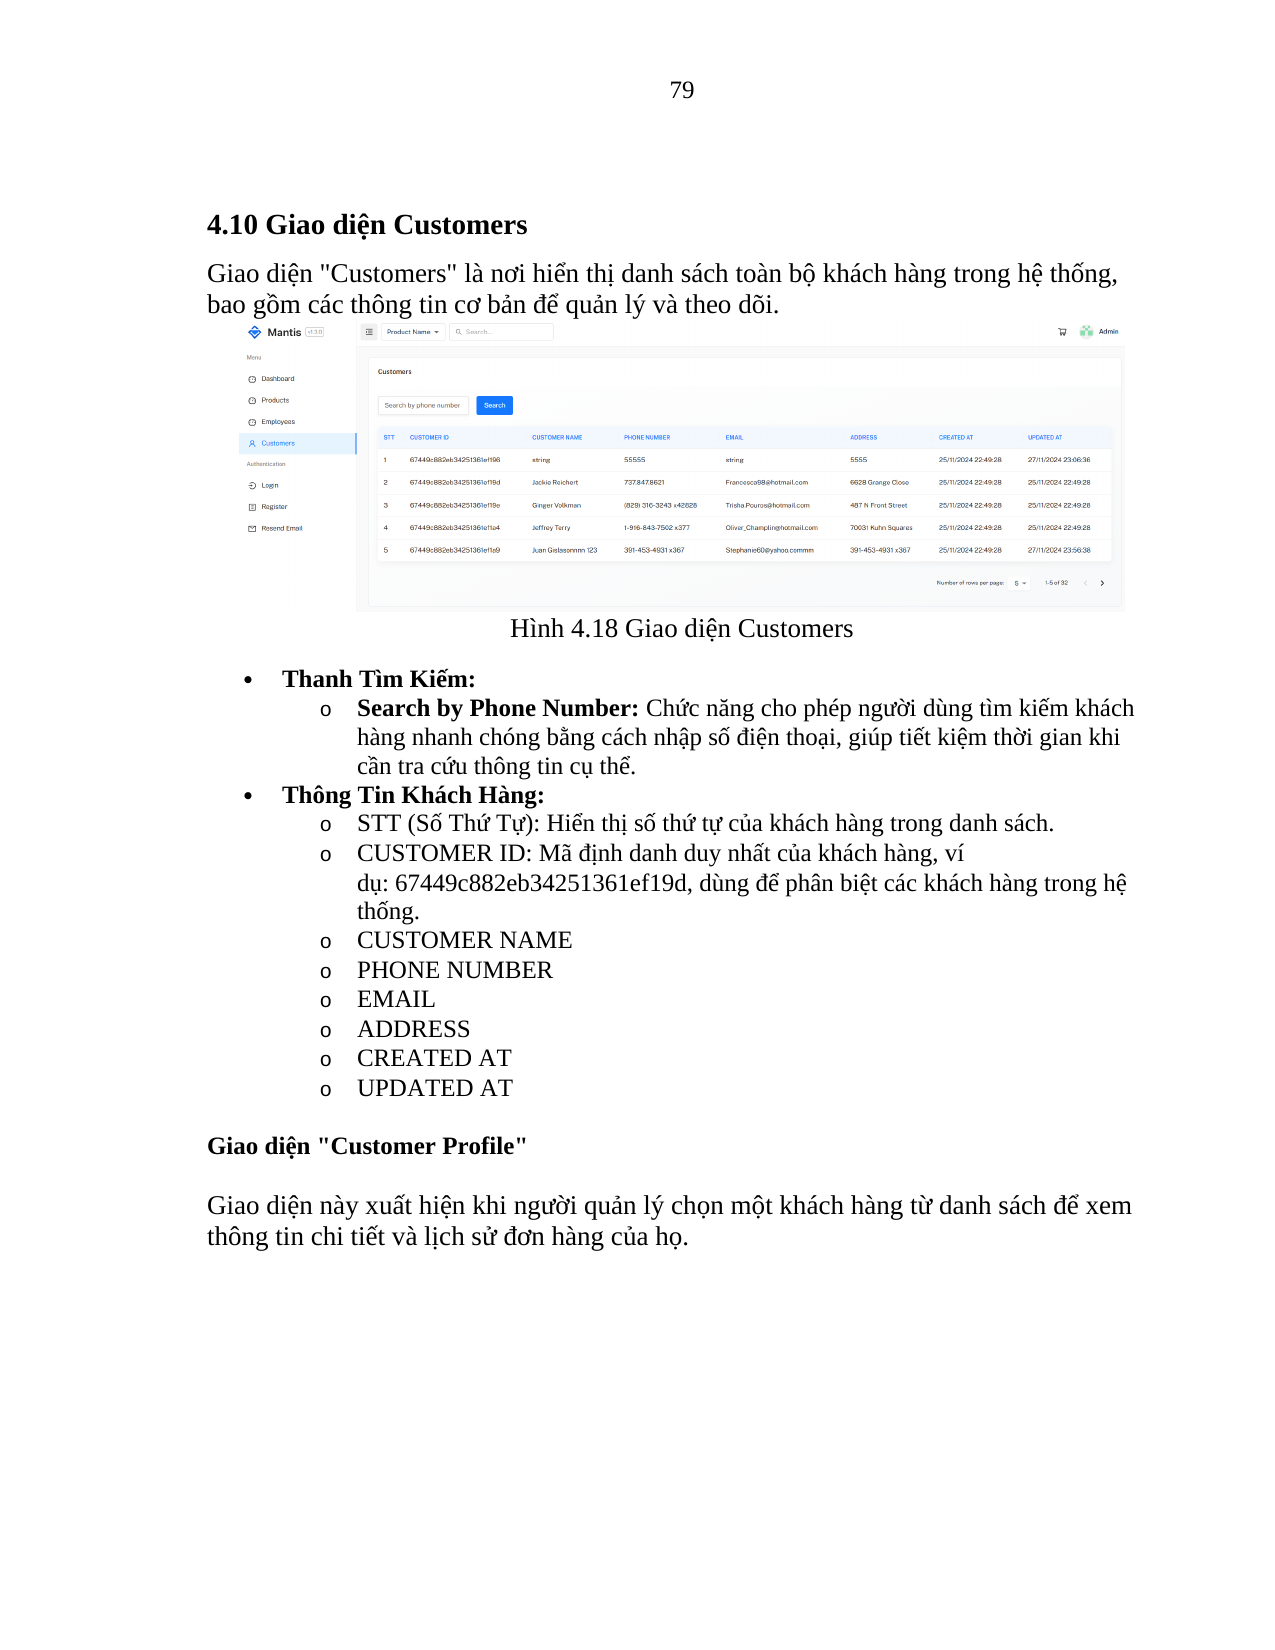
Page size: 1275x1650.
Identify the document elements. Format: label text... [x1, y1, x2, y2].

picture [238, 319, 1125, 612]
text Giao diện "Customers" là nơi hiển thị danh sách toàn bộ khách hàng trong hệ thống, bao gồm các thông tin cơ bản để quản lý và theo dõi. [207, 257, 1157, 319]
list Thanh Tìm Kiếm: [244, 664, 1157, 693]
list Search by Phone Number: Chức năng cho phép người dùng tìm kiếm khách hàng nhanh chóng bằng cách nhập số điện thoại, giúp tiết kiệm thời gian khi cần tra cứu thông tin cụ thể. [319, 693, 1157, 780]
text Giao diện này xuất hiện khi người quản lý chọn một khách hàng từ danh sách để xem thông tin chi tiết và lịch sử đơn hàng của họ. [207, 1189, 1157, 1252]
text 4.10 Giao diện Customers [207, 207, 1157, 240]
list UPDATED AT [319, 1073, 1157, 1103]
list CREATED AT [319, 1043, 1157, 1073]
list ADDRESS [319, 1014, 1157, 1043]
list EMAIL [319, 984, 1157, 1014]
list CUSTOMER ID: Mã định danh duy nhất của khách hàng, ví dụ: 67449c882eb34251361ef19d, dùng để phân biệt các khách hàng trong hệ thống. [319, 838, 1157, 925]
list CUSTOMER NAME [319, 925, 1157, 955]
list Thông Tin Khách Hàng: [244, 780, 1157, 808]
text Giao diện "Customer Profile" [207, 1131, 1157, 1160]
list PHONE NUMBER [319, 955, 1157, 984]
list STT (Số Thứ Tự): Hiển thị số thứ tự của khách hàng trong danh sách. [319, 808, 1157, 838]
text Hình 4.18 Giao diện Customers [207, 612, 1157, 643]
